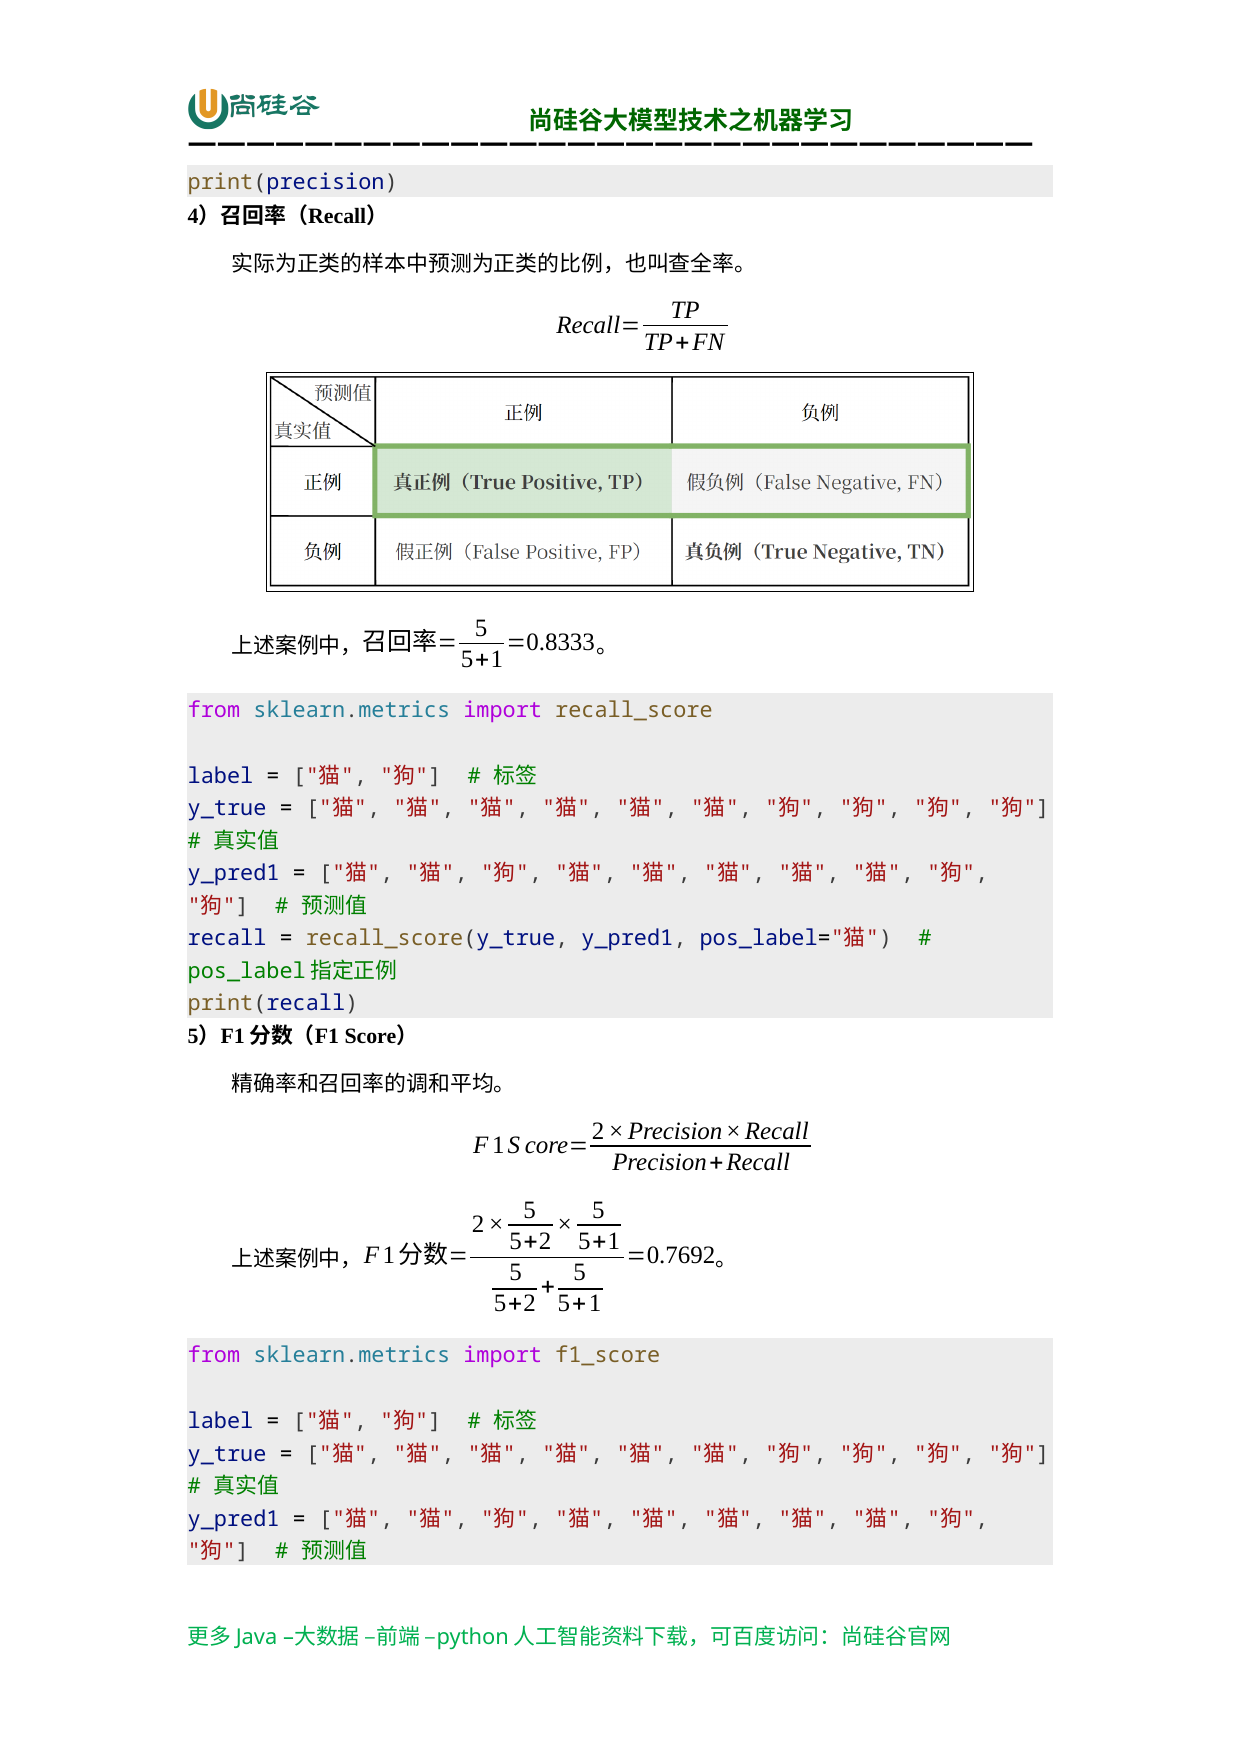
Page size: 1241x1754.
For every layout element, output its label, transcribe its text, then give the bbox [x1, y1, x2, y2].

text 上述案例中，。 [187, 612, 1053, 677]
text y_true = ["猫", "猫", "猫", "猫", "猫", "猫", "狗", "狗", "狗", "狗"] # 真实值 [187, 1435, 1053, 1500]
text F1分数（F1 Score） [187, 1018, 1053, 1050]
text y_pred1 = ["猫", "猫", "狗", "猫", "猫", "猫", "猫", "猫", "狗", "狗"] # 预测值 [187, 855, 1053, 920]
text label = ["猫", "狗"] # 标签 [187, 1403, 1053, 1435]
text recall = recall_score(y_true, y_pred1, pos_label="猫") # pos_label指定正例 [187, 920, 1053, 985]
text y_true = ["猫", "猫", "猫", "猫", "猫", "猫", "狗", "狗", "狗", "狗"] # 真实值 [187, 790, 1053, 855]
text 精确率和召回率的调和平均。 [187, 1066, 1053, 1098]
text 上述案例中，。 [187, 1192, 1053, 1322]
text 召回率（Recall） [187, 197, 1053, 230]
text print(recall) [187, 985, 1053, 1018]
picture [267, 373, 973, 591]
text 实际为正类的样本中预测为正类的比例，也叫查全率。 [187, 246, 1053, 278]
picture [187, 88, 321, 130]
text y_pred1 = ["猫", "猫", "狗", "猫", "猫", "猫", "猫", "猫", "狗", "狗"] # 预测值 [187, 1500, 1053, 1565]
text from sklearn.metrics import f1_score [187, 1338, 1053, 1370]
text print(precision) [187, 165, 1053, 197]
text from sklearn.metrics import recall_score [187, 693, 1053, 725]
text label = ["猫", "狗"] # 标签 [187, 758, 1053, 790]
